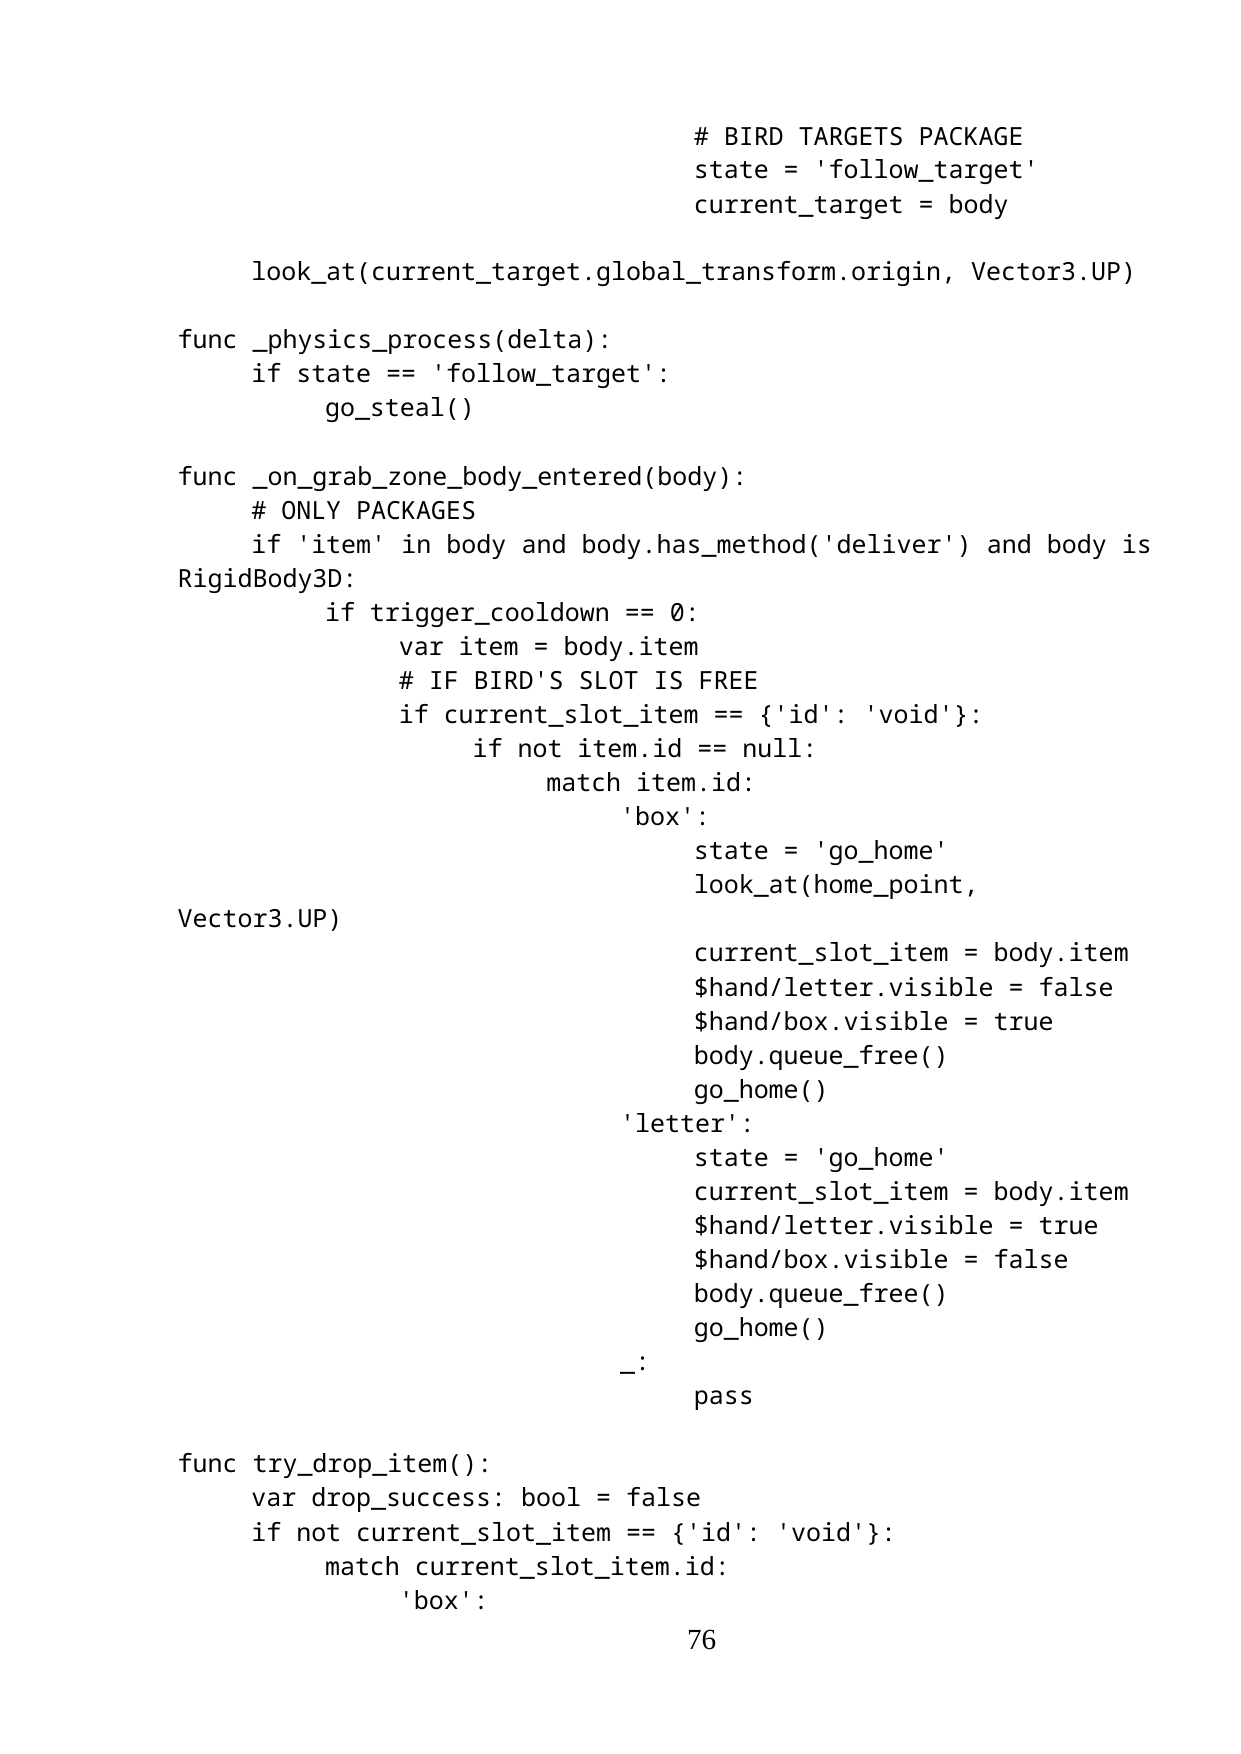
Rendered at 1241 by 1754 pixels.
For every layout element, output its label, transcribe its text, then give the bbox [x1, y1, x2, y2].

text look_at(current_target.global_transform.origin, Vector3.UP) [177, 220, 1152, 288]
text func _on_grab_zone_body_entered(body): [177, 458, 1152, 492]
text body.queue_free() [177, 1276, 1152, 1310]
text go_steal() [177, 390, 1152, 424]
text pass [177, 1378, 1152, 1412]
text # ONLY PACKAGES [177, 492, 1152, 526]
text if not item.id == null: [177, 731, 1152, 765]
text $hand/letter.visible = true [177, 1208, 1152, 1242]
text go_home() [177, 1310, 1152, 1344]
text state = 'follow_target' [177, 152, 1152, 186]
text 'box': [177, 1582, 1152, 1616]
text state = 'go_home' [177, 833, 1152, 867]
text _: [177, 1344, 1152, 1378]
text current_slot_item = body.item [177, 1173, 1152, 1208]
text var item = body.item [177, 628, 1152, 663]
text func _physics_process(delta): [177, 322, 1152, 356]
text if not current_slot_item == {'id': 'void'}: [177, 1514, 1152, 1548]
text $hand/box.visible = false [177, 1242, 1152, 1276]
text body.queue_free() [177, 1037, 1152, 1071]
text if current_slot_item == {'id': 'void'}: [177, 697, 1152, 731]
text if state == 'follow_target': [177, 356, 1152, 390]
text look_at(home_point, Vector3.UP) [177, 867, 1152, 935]
text match current_slot_item.id: [177, 1548, 1152, 1582]
text if 'item' in body and body.has_method('deliver') and body is RigidBody3D: [177, 526, 1152, 594]
text go_home() [177, 1071, 1152, 1105]
text state = 'go_home' [177, 1139, 1152, 1173]
text 'letter': [177, 1105, 1152, 1139]
text # IF BIRD'S SLOT IS FREE [177, 663, 1152, 697]
text var drop_success: bool = false [177, 1480, 1152, 1514]
text if trigger_cooldown == 0: [177, 594, 1152, 628]
text $hand/box.visible = true [177, 1003, 1152, 1037]
text current_target = body [177, 186, 1152, 220]
text 'box': [177, 799, 1152, 833]
text current_slot_item = body.item [177, 935, 1152, 969]
text func try_drop_item(): [177, 1446, 1152, 1480]
text # BIRD TARGETS PACKAGE [177, 118, 1152, 152]
text match item.id: [177, 765, 1152, 799]
text $hand/letter.visible = false [177, 969, 1152, 1003]
